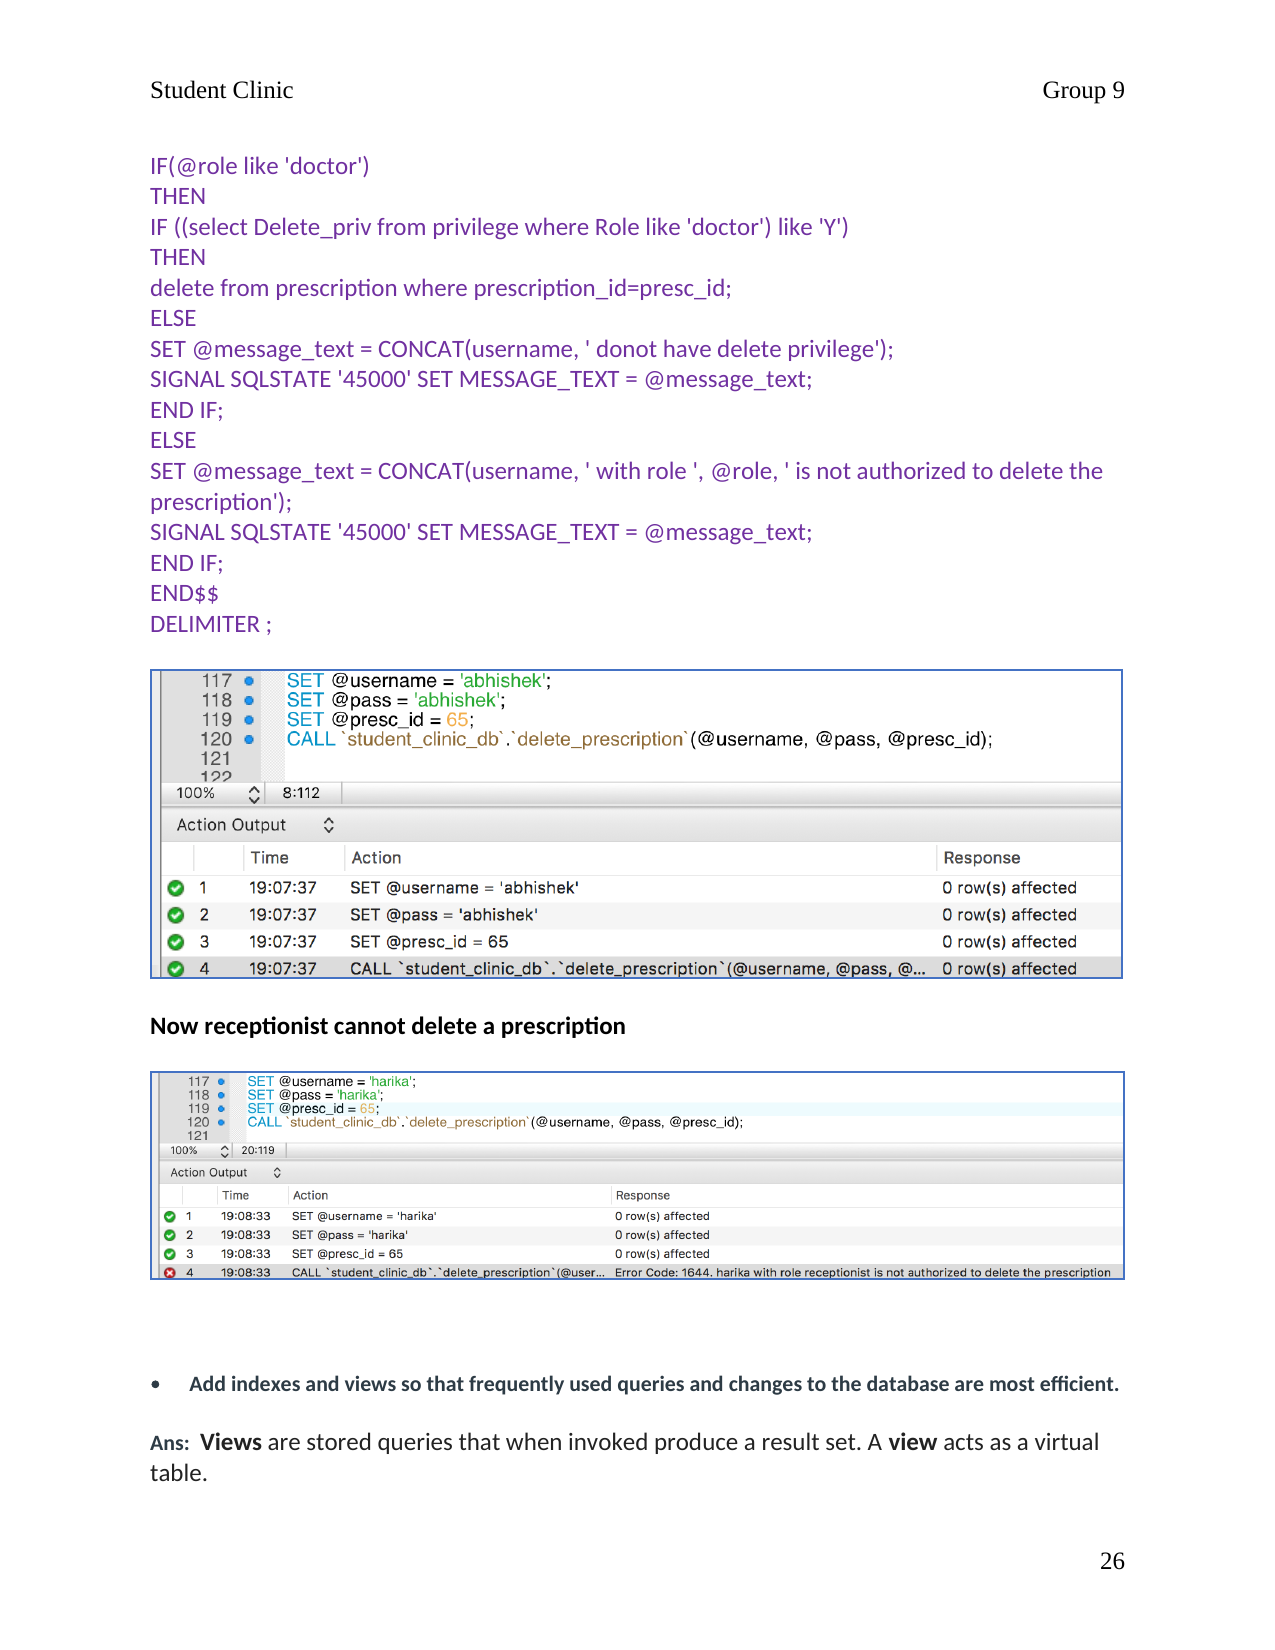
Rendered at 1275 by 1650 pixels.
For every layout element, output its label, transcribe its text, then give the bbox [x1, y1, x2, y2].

text END IF; [150, 547, 1125, 577]
text SET @message_text = CONCAT(username, ' with role ', @role, ' is not authorized to delete the prescription'); [150, 455, 1125, 516]
text END IF; [150, 394, 1125, 425]
text IF(@role like 'doctor') [150, 150, 1125, 181]
list Add indexes and views so that frequently used queries and changes to the database are most efficient. [152, 1370, 1125, 1397]
text END$$ [150, 577, 1125, 608]
text IF ((select Delete_priv from privilege where Role like 'doctor') like 'Y') [150, 211, 1125, 242]
text THEN [150, 242, 1125, 272]
picture [152, 671, 1121, 977]
text SET @message_text = CONCAT(username, ' donot have delete privilege'); [150, 333, 1125, 364]
text THEN [150, 181, 1125, 211]
text ELSE [150, 303, 1125, 333]
text ELSE [150, 425, 1125, 455]
text Ans: Views are stored queries that when invoked produce a result set. A view acts as a virtual table. [150, 1426, 1125, 1487]
text delete from prescription where prescription_id=presc_id; [150, 272, 1125, 303]
text SIGNAL SQLSTATE '45000' SET MESSAGE_TEXT = @message_text; [150, 516, 1125, 547]
text Now receptionist cannot delete a prescription [150, 1010, 1125, 1040]
text SIGNAL SQLSTATE '45000' SET MESSAGE_TEXT = @message_text; [150, 364, 1125, 394]
picture [152, 1073, 1123, 1278]
text DELIMITER ; [150, 608, 1125, 638]
